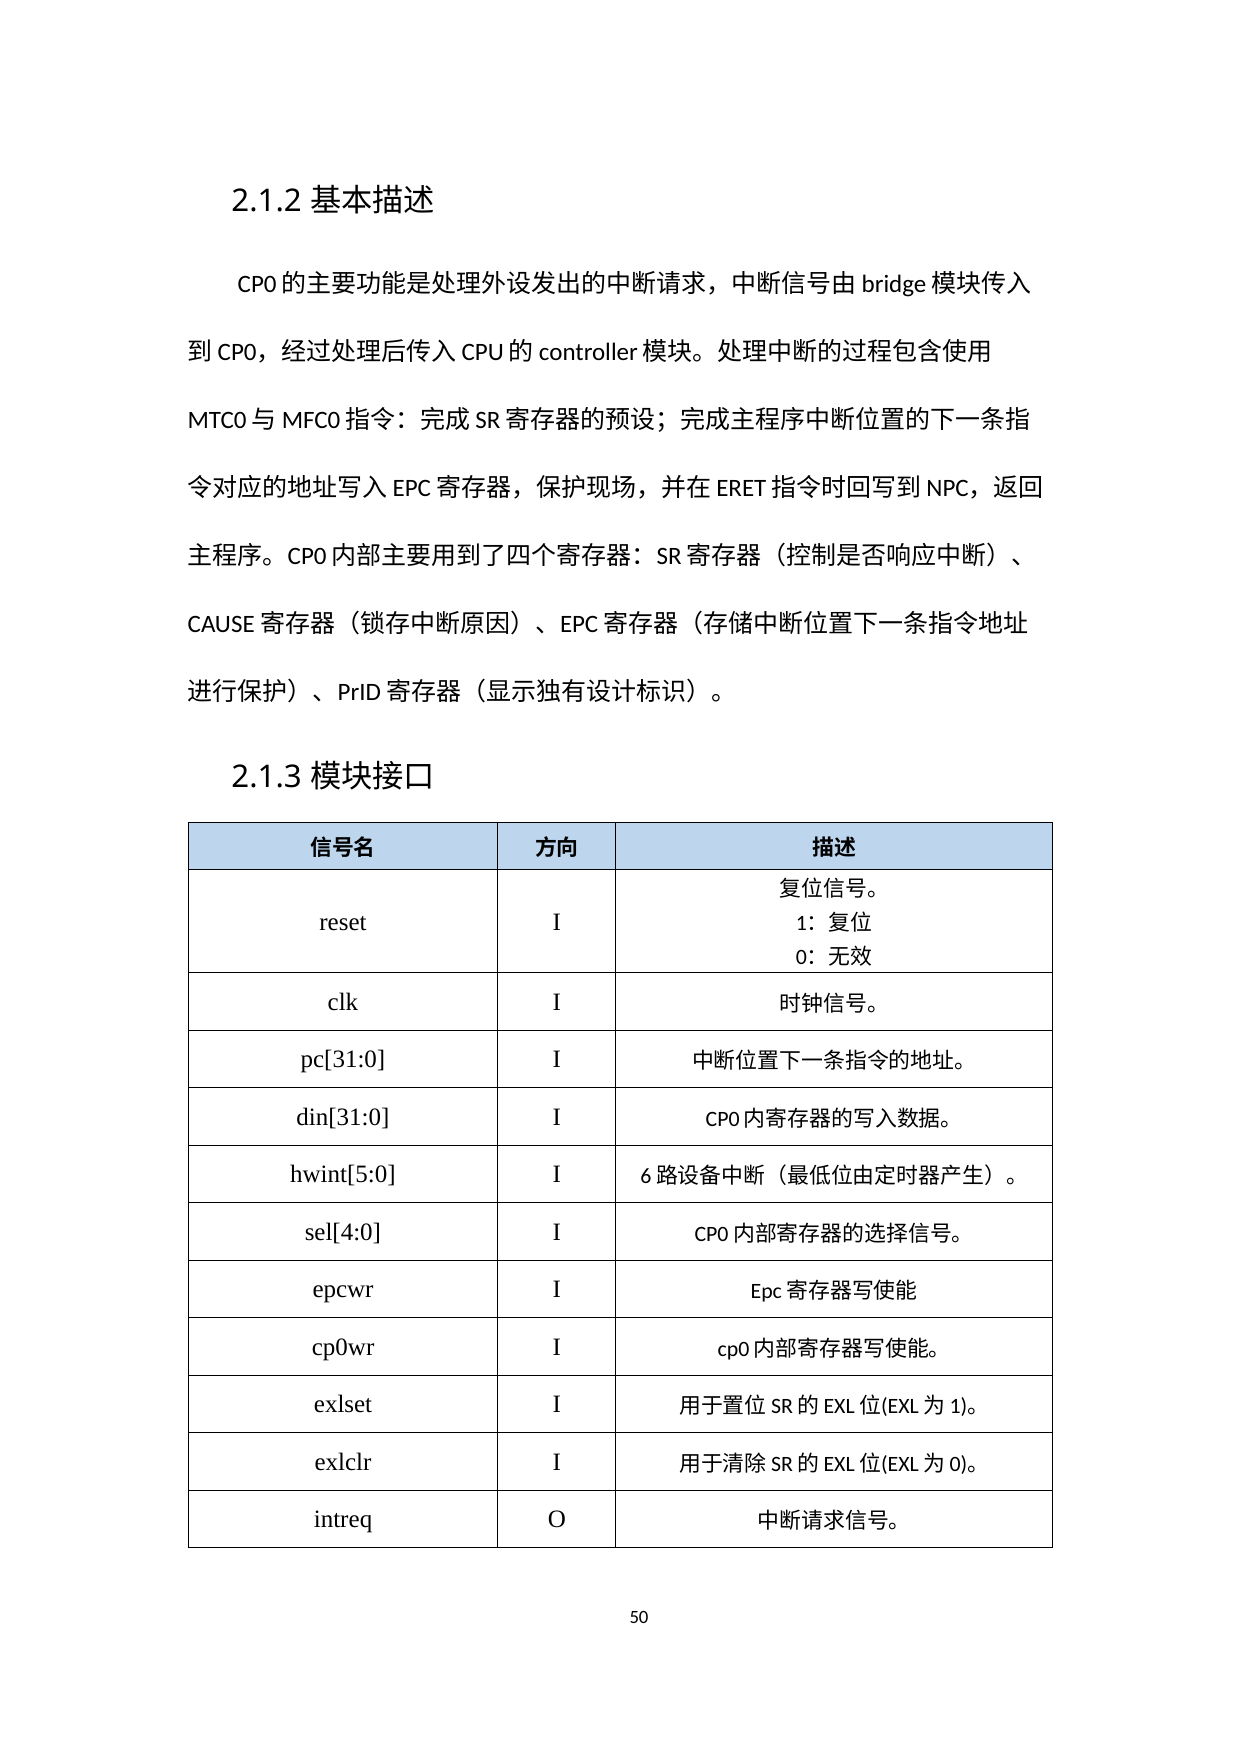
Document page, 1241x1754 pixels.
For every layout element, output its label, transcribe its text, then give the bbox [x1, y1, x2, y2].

table_cell 中断位置下一条指令的地址。 [616, 1031, 1052, 1087]
table_cell I [498, 1203, 615, 1260]
table_cell clk [189, 973, 497, 1030]
table_cell din[31:0] [189, 1088, 497, 1145]
subtitle 2.1.3 模块接口 [187, 740, 1053, 808]
table_cell I [498, 1146, 615, 1202]
table_cell CP0内部寄存器的选择信号。 [616, 1203, 1052, 1260]
table_cell hwint[5:0] [189, 1146, 497, 1202]
table_cell O [498, 1491, 615, 1547]
table_cell 用于置位SR的EXL位(EXL为1)。 [616, 1376, 1052, 1432]
table_header 描述 [616, 823, 1052, 869]
table_cell I [498, 973, 615, 1030]
subtitle 2.1.2 基本描述 [187, 164, 1053, 232]
table_cell I [498, 1088, 615, 1145]
table_cell pc[31:0] [189, 1031, 497, 1087]
table_cell exlclr [189, 1433, 497, 1490]
table_cell reset [189, 870, 497, 972]
table_cell I [498, 1031, 615, 1087]
table_cell cp0wr [189, 1318, 497, 1375]
table_cell I [498, 1433, 615, 1490]
table_cell 时钟信号。 [616, 973, 1052, 1030]
table_header 信号名 [189, 823, 497, 869]
table_cell I [498, 1261, 615, 1317]
table_cell Epc寄存器写使能 [616, 1261, 1052, 1317]
table_cell sel[4:0] [189, 1203, 497, 1260]
table_cell exlset [189, 1376, 497, 1432]
table_header 方向 [498, 823, 615, 869]
table_cell I [498, 1318, 615, 1375]
table_cell 6路设备中断（最低位由定时器产生）。 [616, 1146, 1052, 1202]
table_cell cp0内部寄存器写使能。 [616, 1318, 1052, 1375]
table_cell I [498, 1376, 615, 1432]
table_cell epcwr [189, 1261, 497, 1317]
table_cell 用于清除SR的EXL位(EXL为0)。 [616, 1433, 1052, 1490]
table_cell 复位信号。 1：复位 0：无效 [616, 870, 1052, 972]
table_cell 中断请求信号。 [616, 1491, 1052, 1547]
table_cell I [498, 870, 615, 972]
table_cell intreq [189, 1491, 497, 1547]
table_cell CP0内寄存器的写入数据。 [616, 1088, 1052, 1145]
text CP0的主要功能是处理外设发出的中断请求，中断信号由bridge模块传入到CP0，经过处理后传入CPU的controller模块。处理中断的过程包含使用MTC0与MFC0指令：完成SR寄存器的预设；完成主程序中断位置的下一条指令对应的地址写入EPC寄存器，保护现场，并在ERET指令时回写到NPC，返回主程序。CP0内部主要用到了四个寄存器：SR寄存器（控制是否响应中断）、CAUSE寄存器（锁存中断原因）、EPC寄存器（存储中断位置下一条指令地址进行保护）、PrID寄存器（显示独有设计标识）。 [187, 248, 1053, 723]
